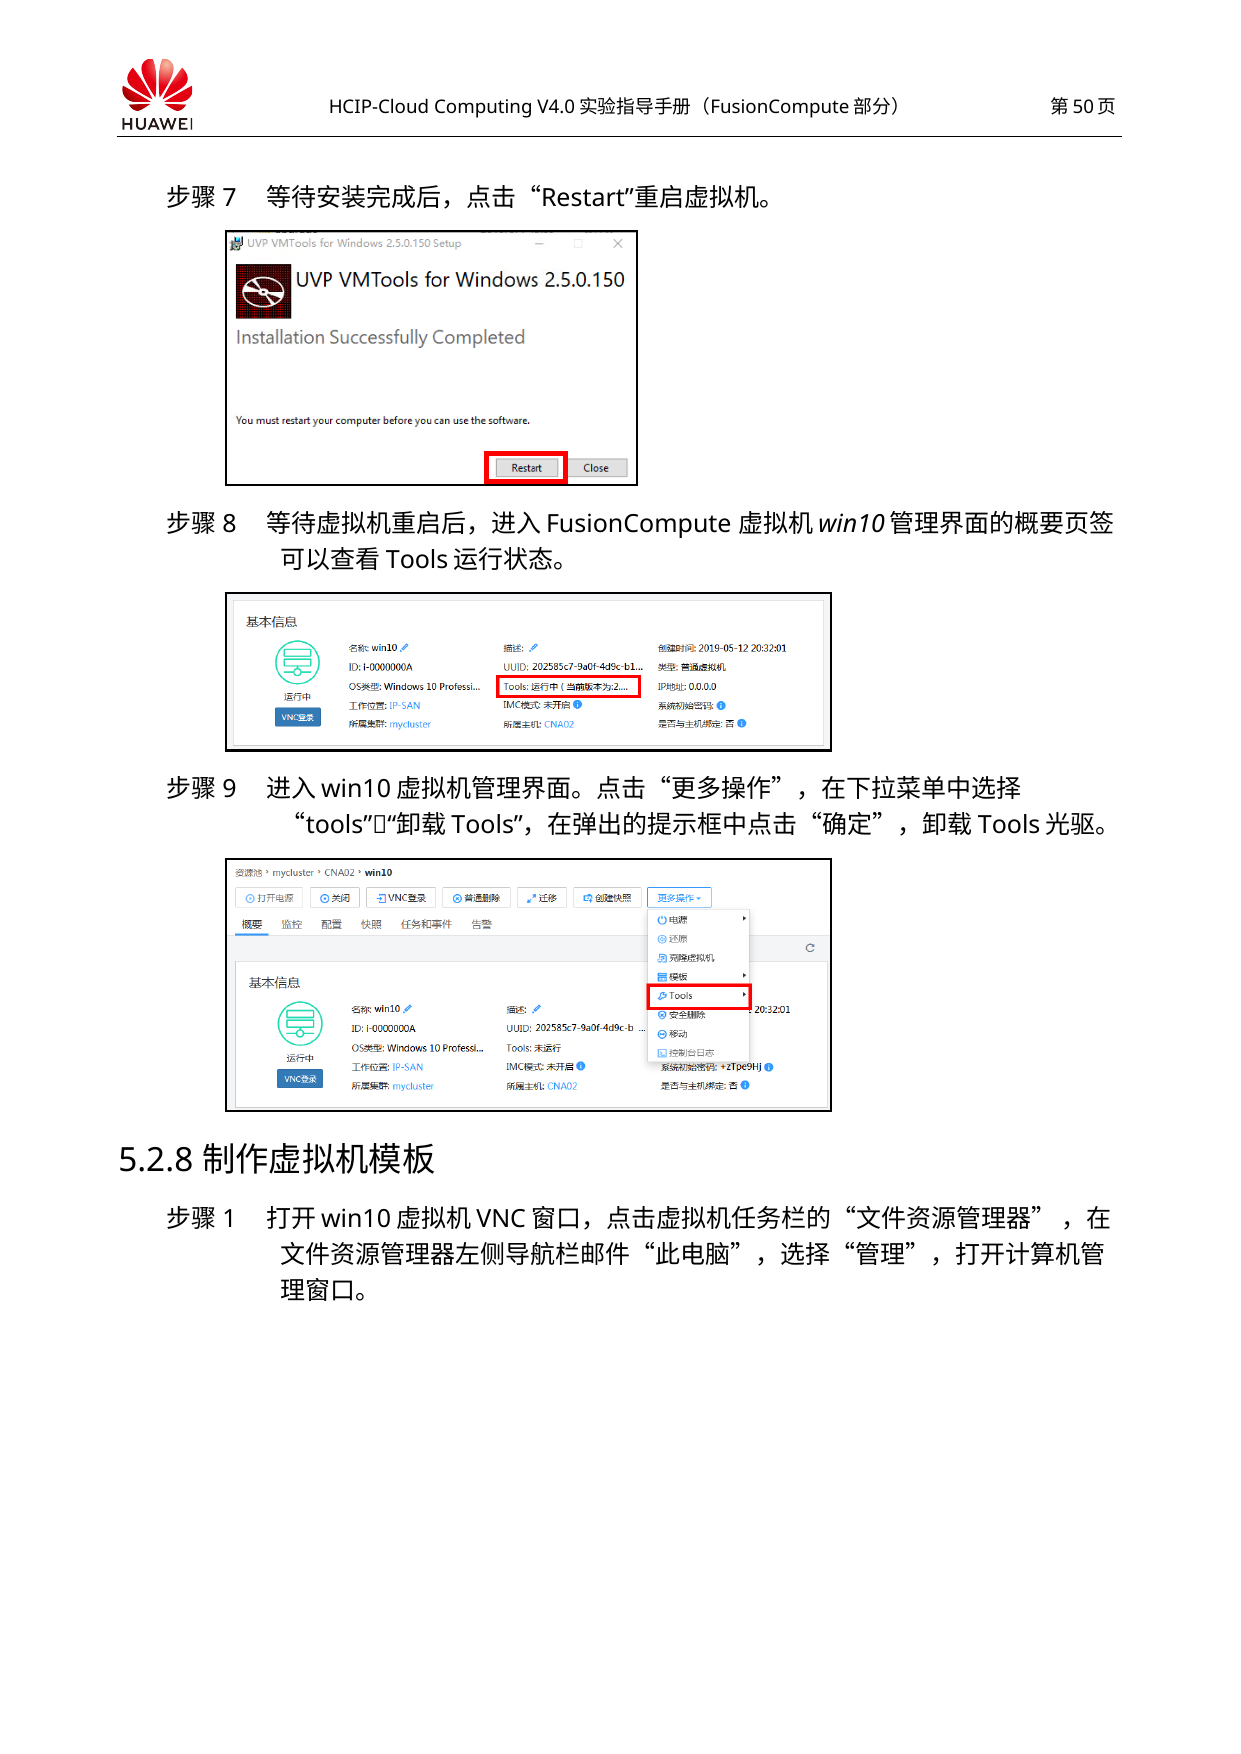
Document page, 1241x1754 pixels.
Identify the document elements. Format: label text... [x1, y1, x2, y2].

list 等待安装完成后，点击“Restart”重启虚拟机。 [236, 177, 1122, 213]
list 等待虚拟机重启后，进入FusionCompute 虚拟机win10管理界面的概要页签可以查看Tools运行状态。 [236, 503, 1122, 576]
list 进入win10虚拟机管理界面。点击“更多操作”，在下拉菜单中选择“tools”“卸载Tools”，在弹出的提示框中点击“确定”，卸载Tools光驱。 [236, 768, 1122, 841]
picture [122, 59, 193, 130]
picture [227, 860, 830, 1110]
list 打开win10虚拟机VNC窗口，点击虚拟机任务栏的“文件资源管理器” ，在文件资源管理器左侧导航栏邮件“此电脑”，选择“管理”，打开计算机管理窗口。 [236, 1198, 1122, 1307]
picture [227, 594, 830, 749]
subtitle 制作虚拟机模板 [118, 1133, 1122, 1181]
picture [227, 232, 636, 484]
